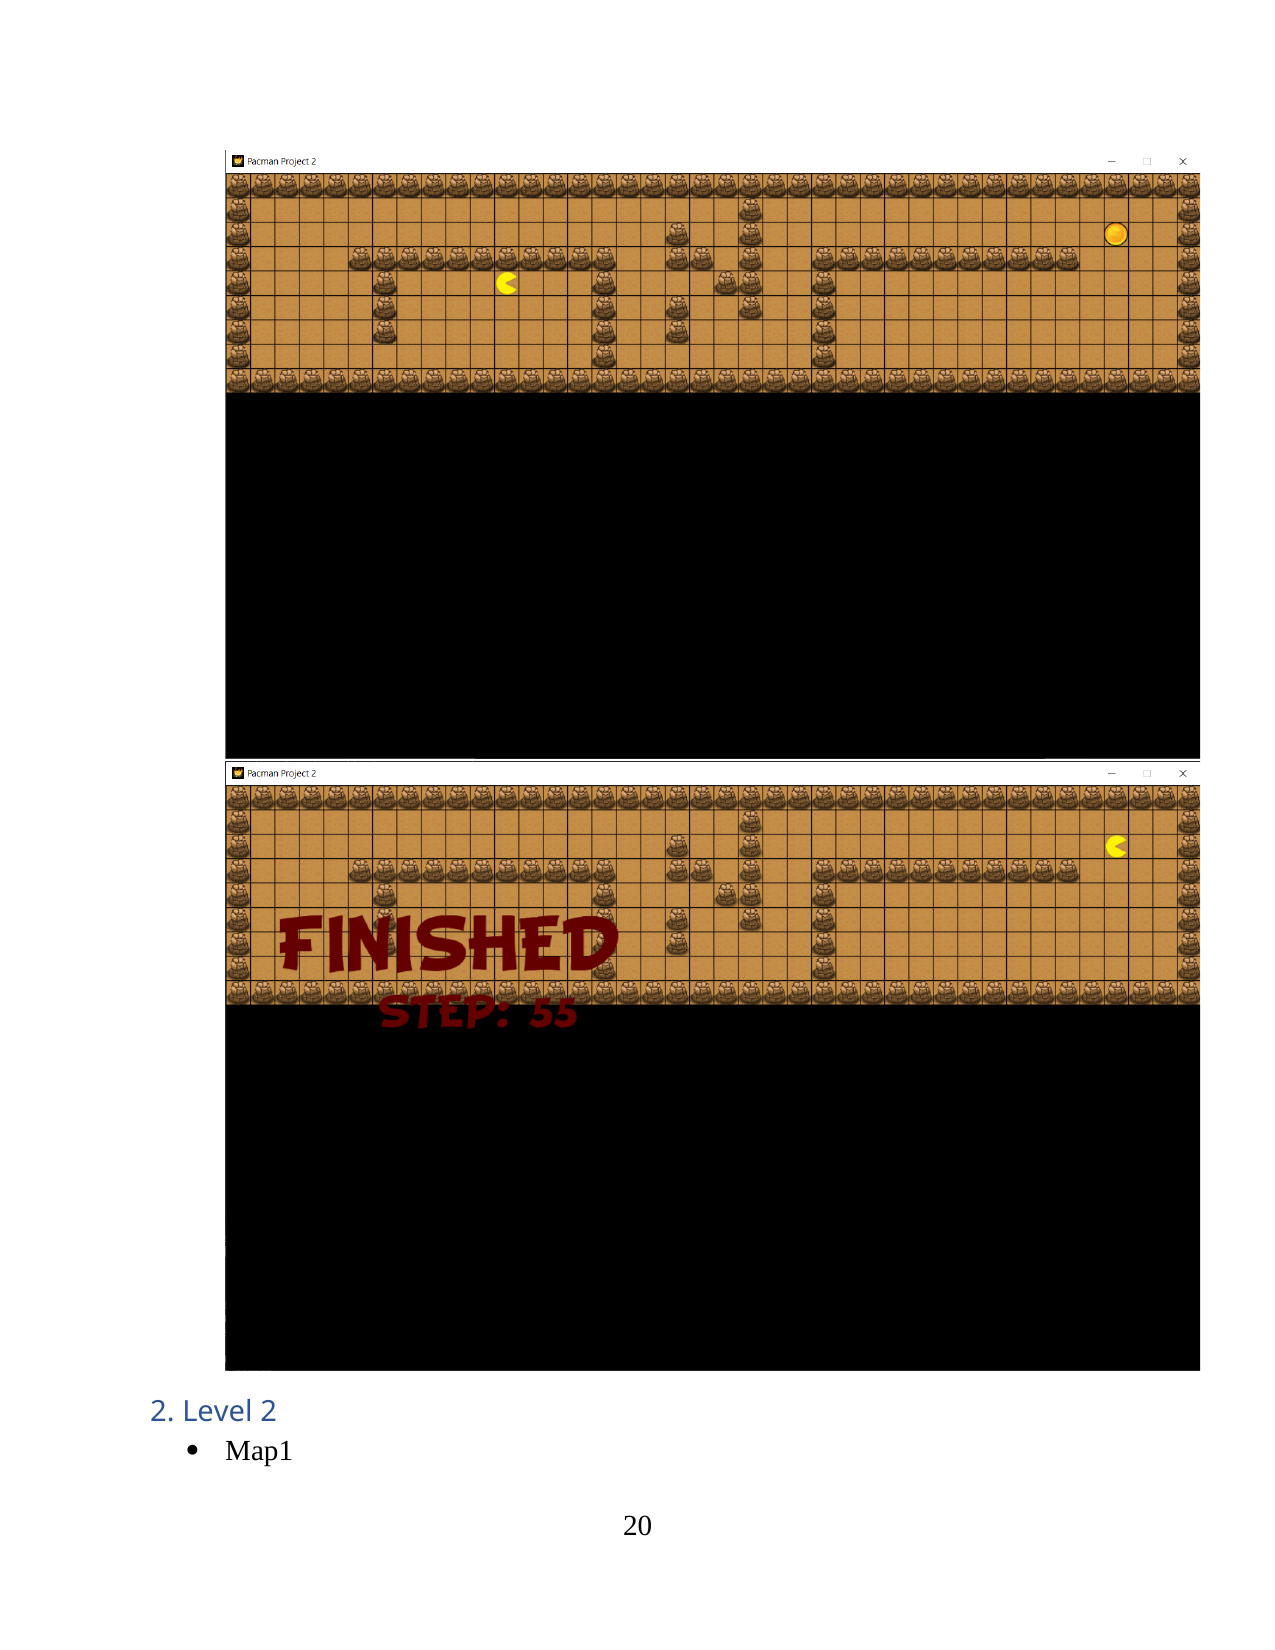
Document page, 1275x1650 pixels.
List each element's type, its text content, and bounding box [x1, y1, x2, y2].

picture [225, 761, 1200, 1371]
list Map1 [187, 1433, 1125, 1466]
picture [225, 150, 1200, 759]
text Level 2 [150, 1390, 1125, 1429]
